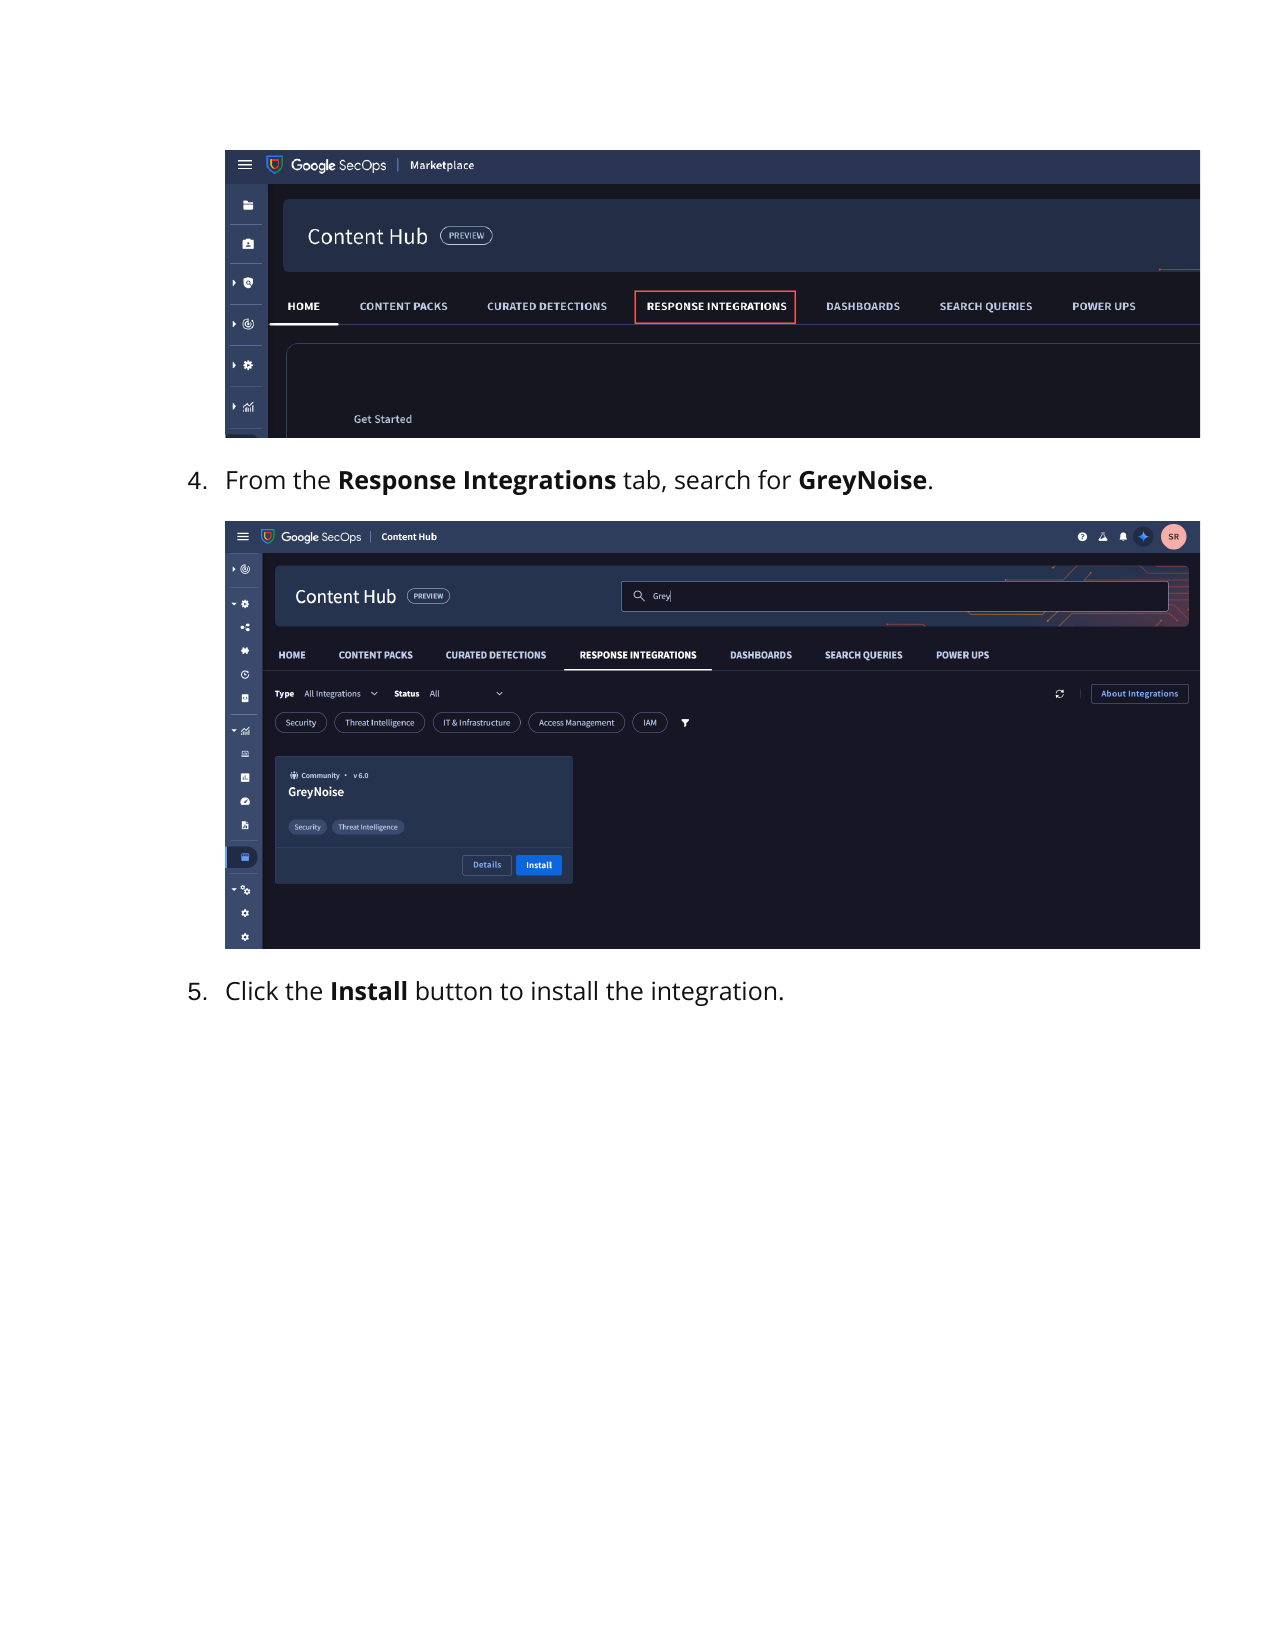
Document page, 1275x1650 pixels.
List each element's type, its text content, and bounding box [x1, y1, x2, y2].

picture [225, 521, 1200, 949]
list Click the Install button to install the integration. [187, 974, 1134, 1008]
picture [225, 150, 1200, 438]
list From the Response Integrations tab, search for GreyNoise. [187, 462, 1134, 497]
